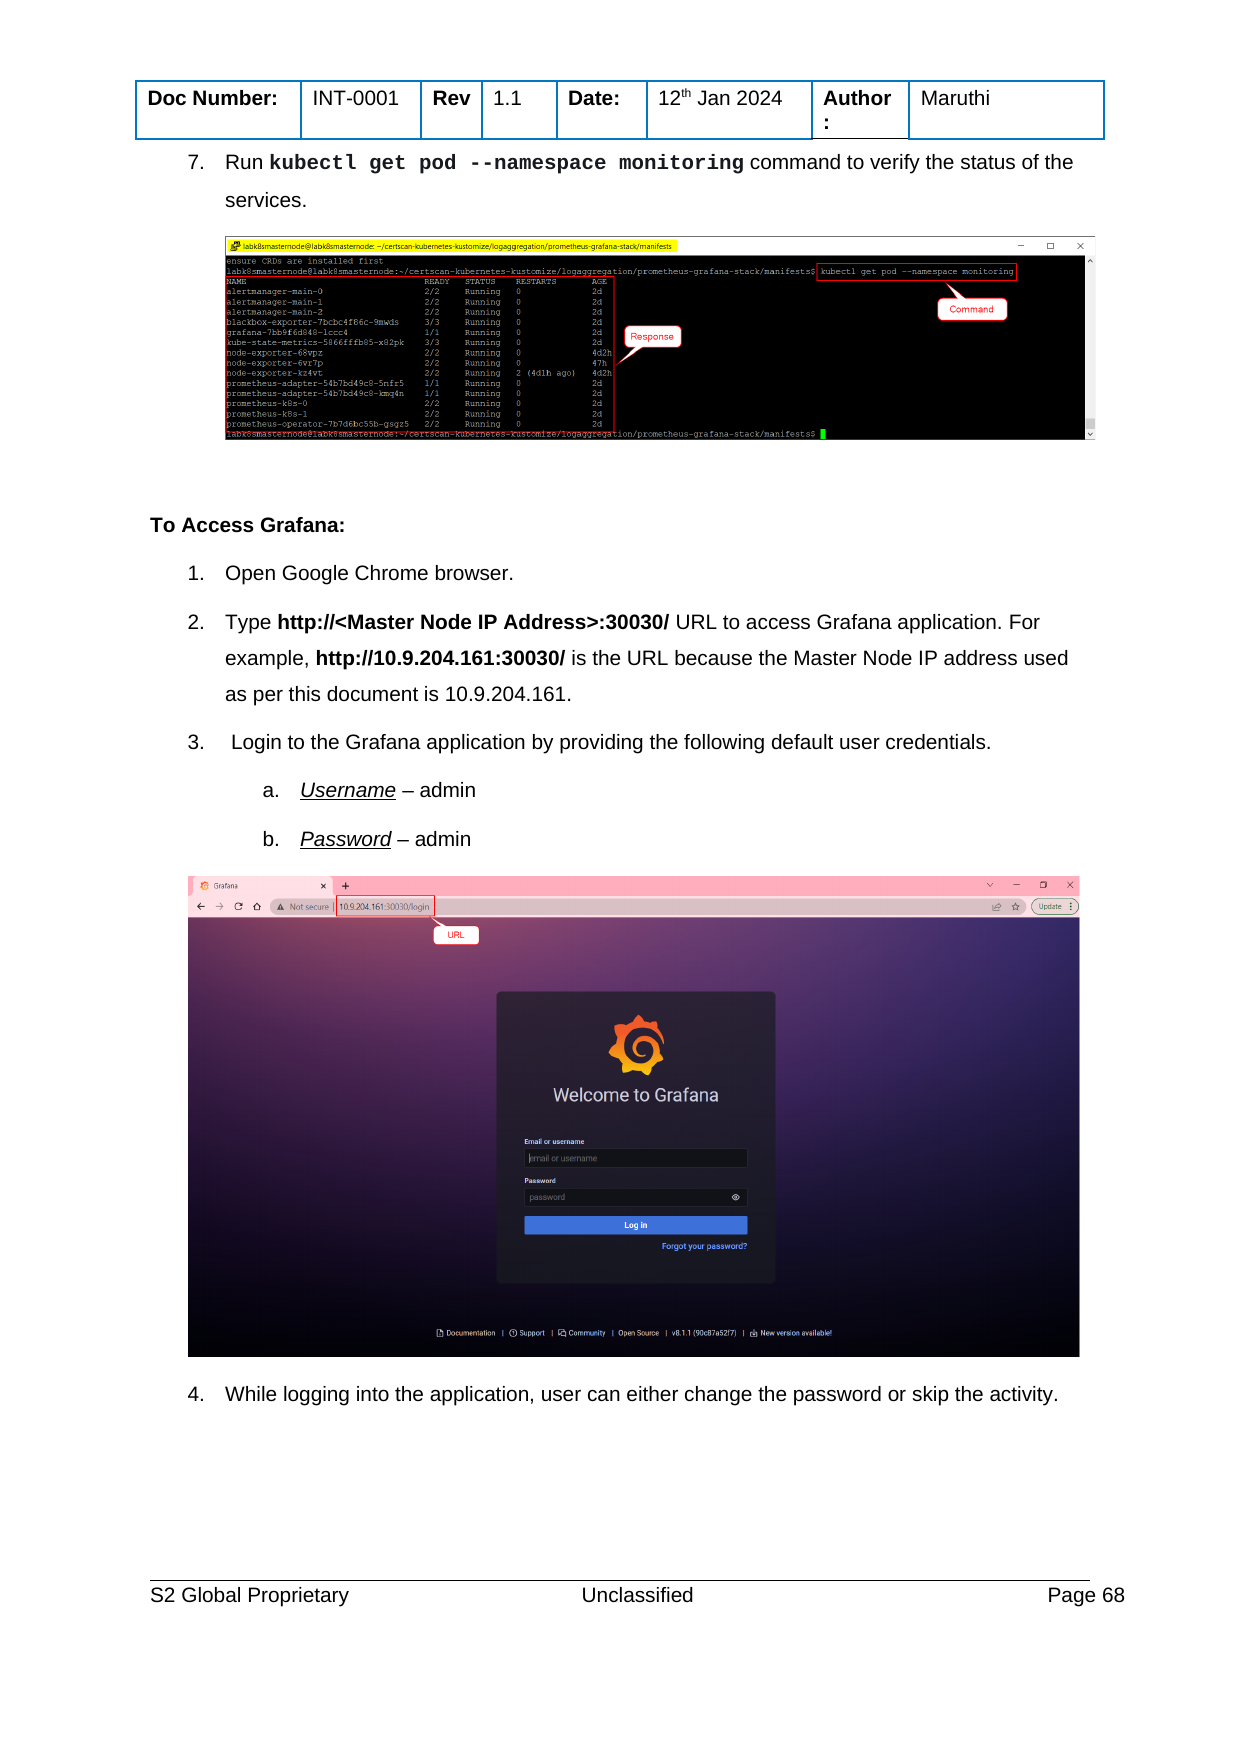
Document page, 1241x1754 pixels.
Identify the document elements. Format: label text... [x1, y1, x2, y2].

list Login to the Grafana application by providing the following default user credentials. [187, 730, 1090, 754]
list Type http://<Master Node IP Address>:30030/ URL to access Grafana application. For example, http://10.9.204.161:30030/ is the URL because the Master Node IP address used as per this document is 10.9.204.161. [187, 609, 1090, 705]
list Username – admin [262, 778, 1090, 802]
list Password – admin [262, 827, 1090, 851]
list Open Google Chrome browser. [187, 561, 1090, 585]
text To Access Grafana: [150, 513, 1090, 537]
list Run kubectl get pod --namespace monitoring command to verify the status of the services. [187, 150, 1090, 212]
picture [225, 236, 1096, 440]
picture [187, 875, 1082, 1358]
list While logging into the application, user can either change the password or skip the activity. [187, 1382, 1090, 1406]
